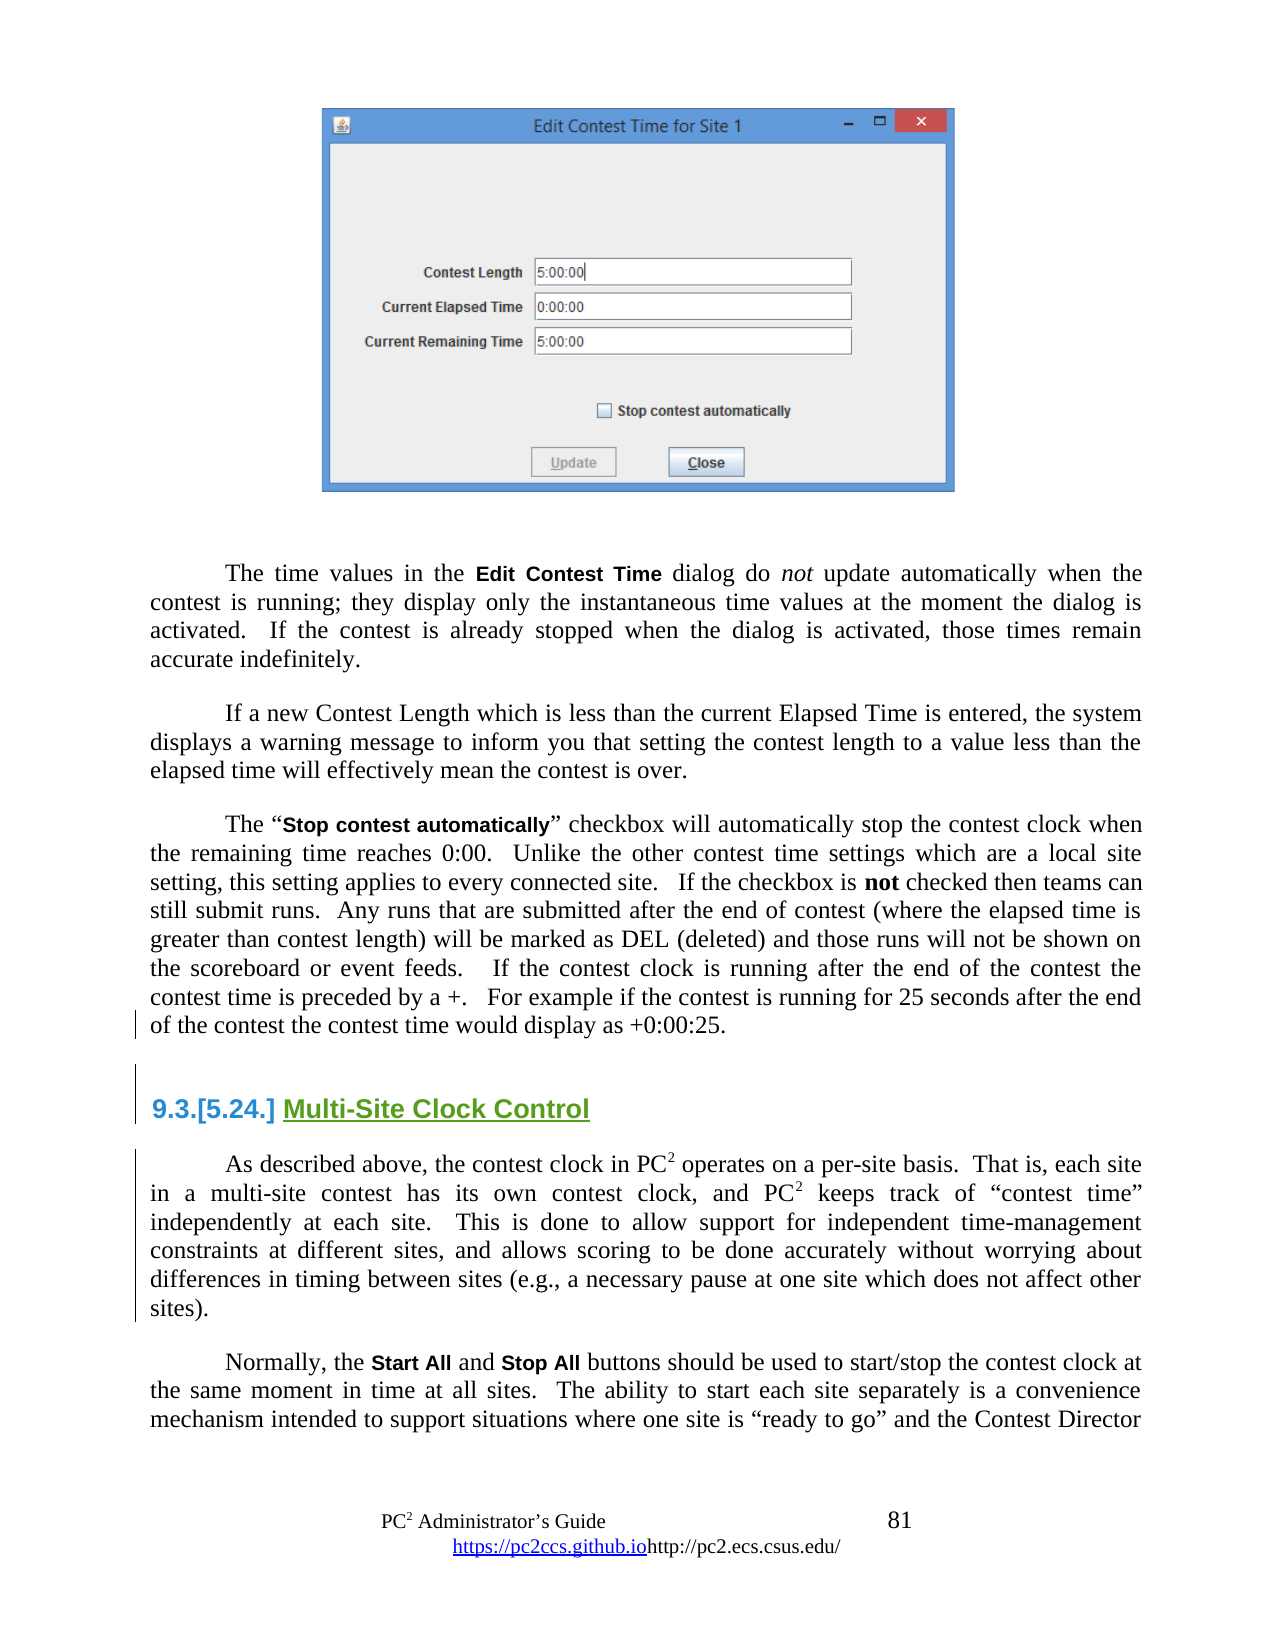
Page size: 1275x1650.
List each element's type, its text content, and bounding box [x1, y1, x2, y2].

picture [321, 108, 955, 492]
text As described above, the contest clock in PC2 operates on a per-site basis. That is, each site in a multi-site contest has its own contest clock, and PC2 keeps track of “contest time” independently at each site. This is done to allow support for independent time-management constraints at different sites, and allows scoring to be done accurately without worrying about differences in timing between sites (e.g., a necessary pause at one site which does not affect other sites). [150, 1149, 1143, 1322]
text The “Stop contest automatically” checkbox will automatically stop the contest clock when the remaining time reaches 0:00. Unlike the other contest time settings which are a local site setting, this setting applies to every connected site. If the checkbox is not checked then teams can still submit runs. Any runs that are submitted after the end of contest (where the elapsed time is greater than contest length) will be marked as DEL (deleted) and those runs will not be shown on the scoreboard or event feeds. If the contest clock is running after the end of the contest the contest time is preceded by a +. For example if the contest is running for 25 seconds after the end of the contest the contest time would display as +0:00:25. [150, 809, 1143, 1039]
text If a new Contest Length which is less than the current Elapsed Time is entered, the system displays a warning message to inform you that setting the contest length to a value less than the elapsed time will effectively mean the contest is over. [150, 698, 1143, 784]
text The time values in the Edit Contest Time dialog do not update automatically when the contest is running; they display only the instantaneous time values at the moment the dialog is activated. If the contest is already stopped when the dialog is activated, those times remain accurate indefinitely. [150, 558, 1143, 673]
list Multi-Site Clock Control [152, 1093, 1143, 1124]
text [150, 1347, 1143, 1433]
